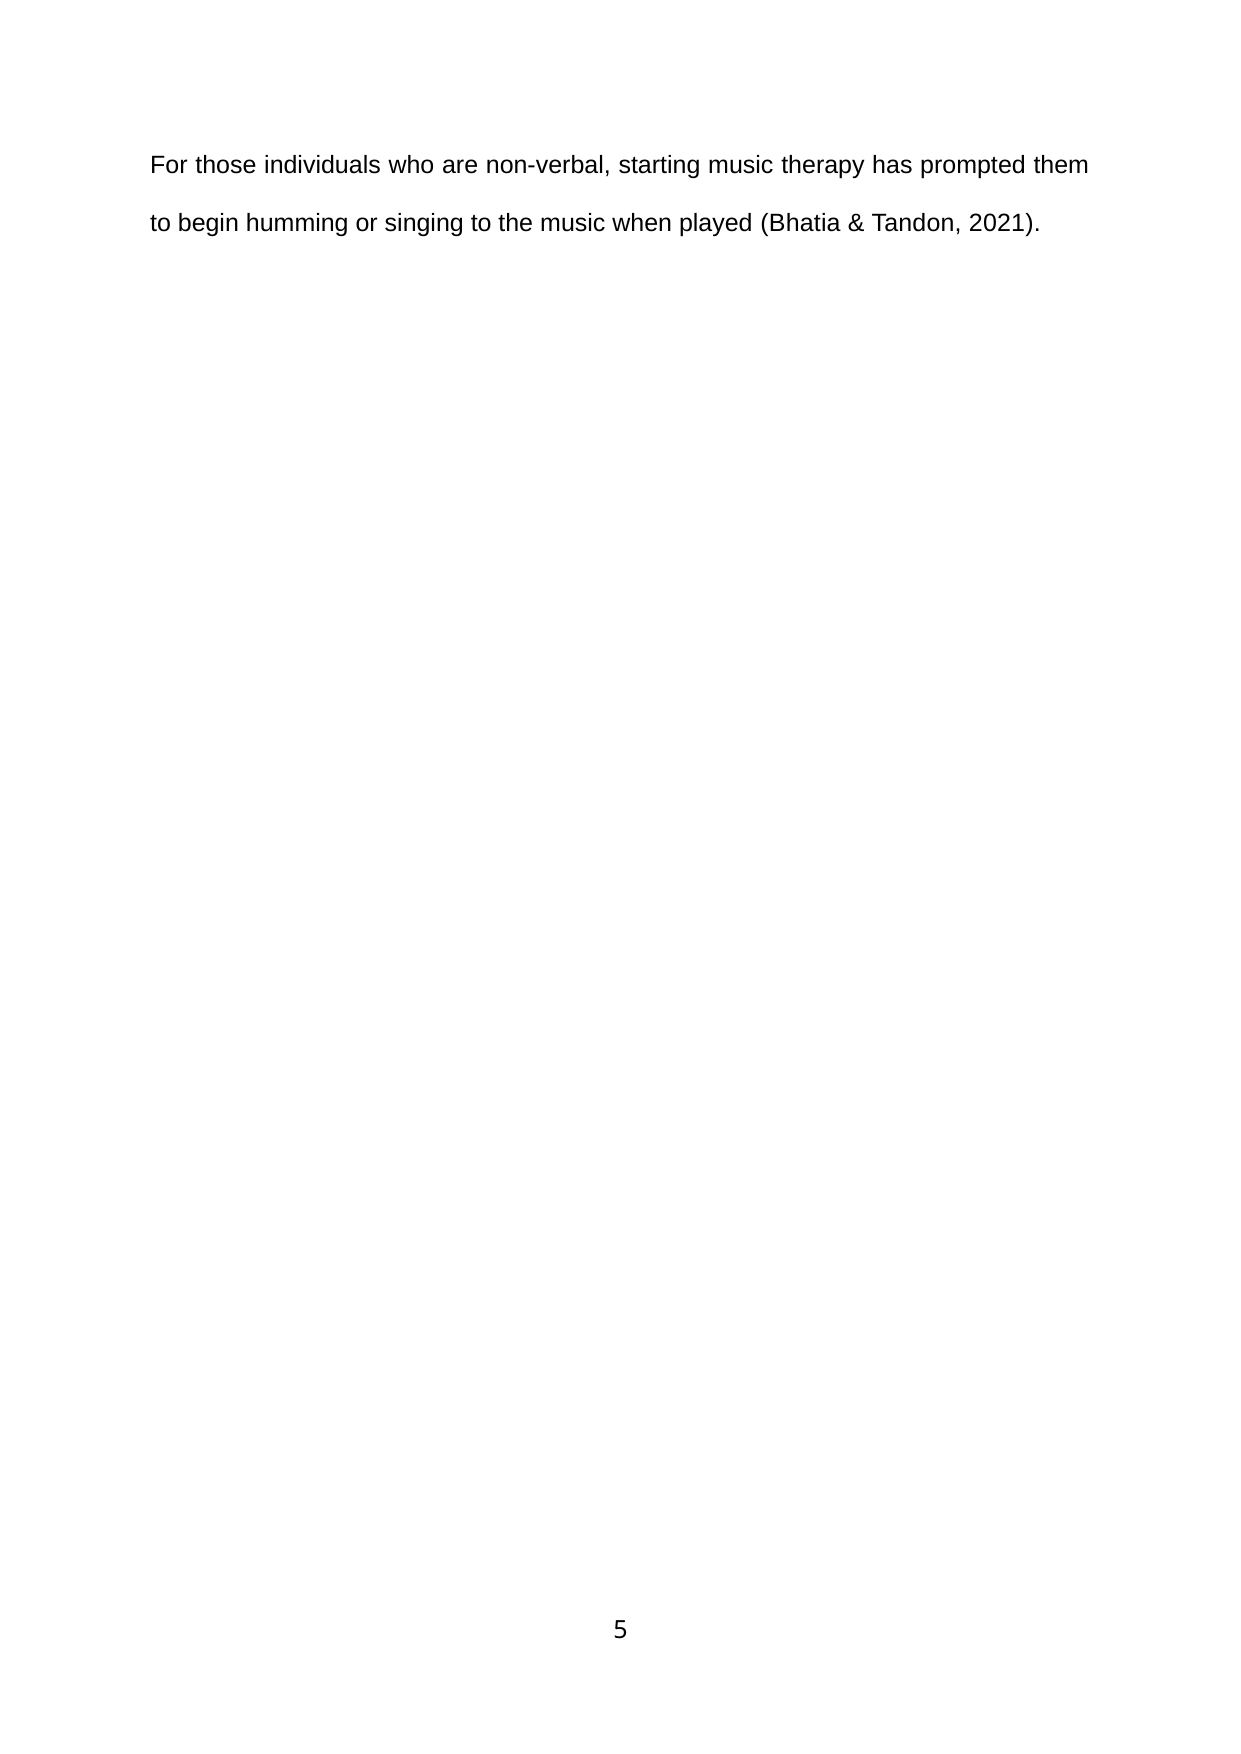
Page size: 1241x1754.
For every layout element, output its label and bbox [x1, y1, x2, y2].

text [150, 150, 1090, 236]
